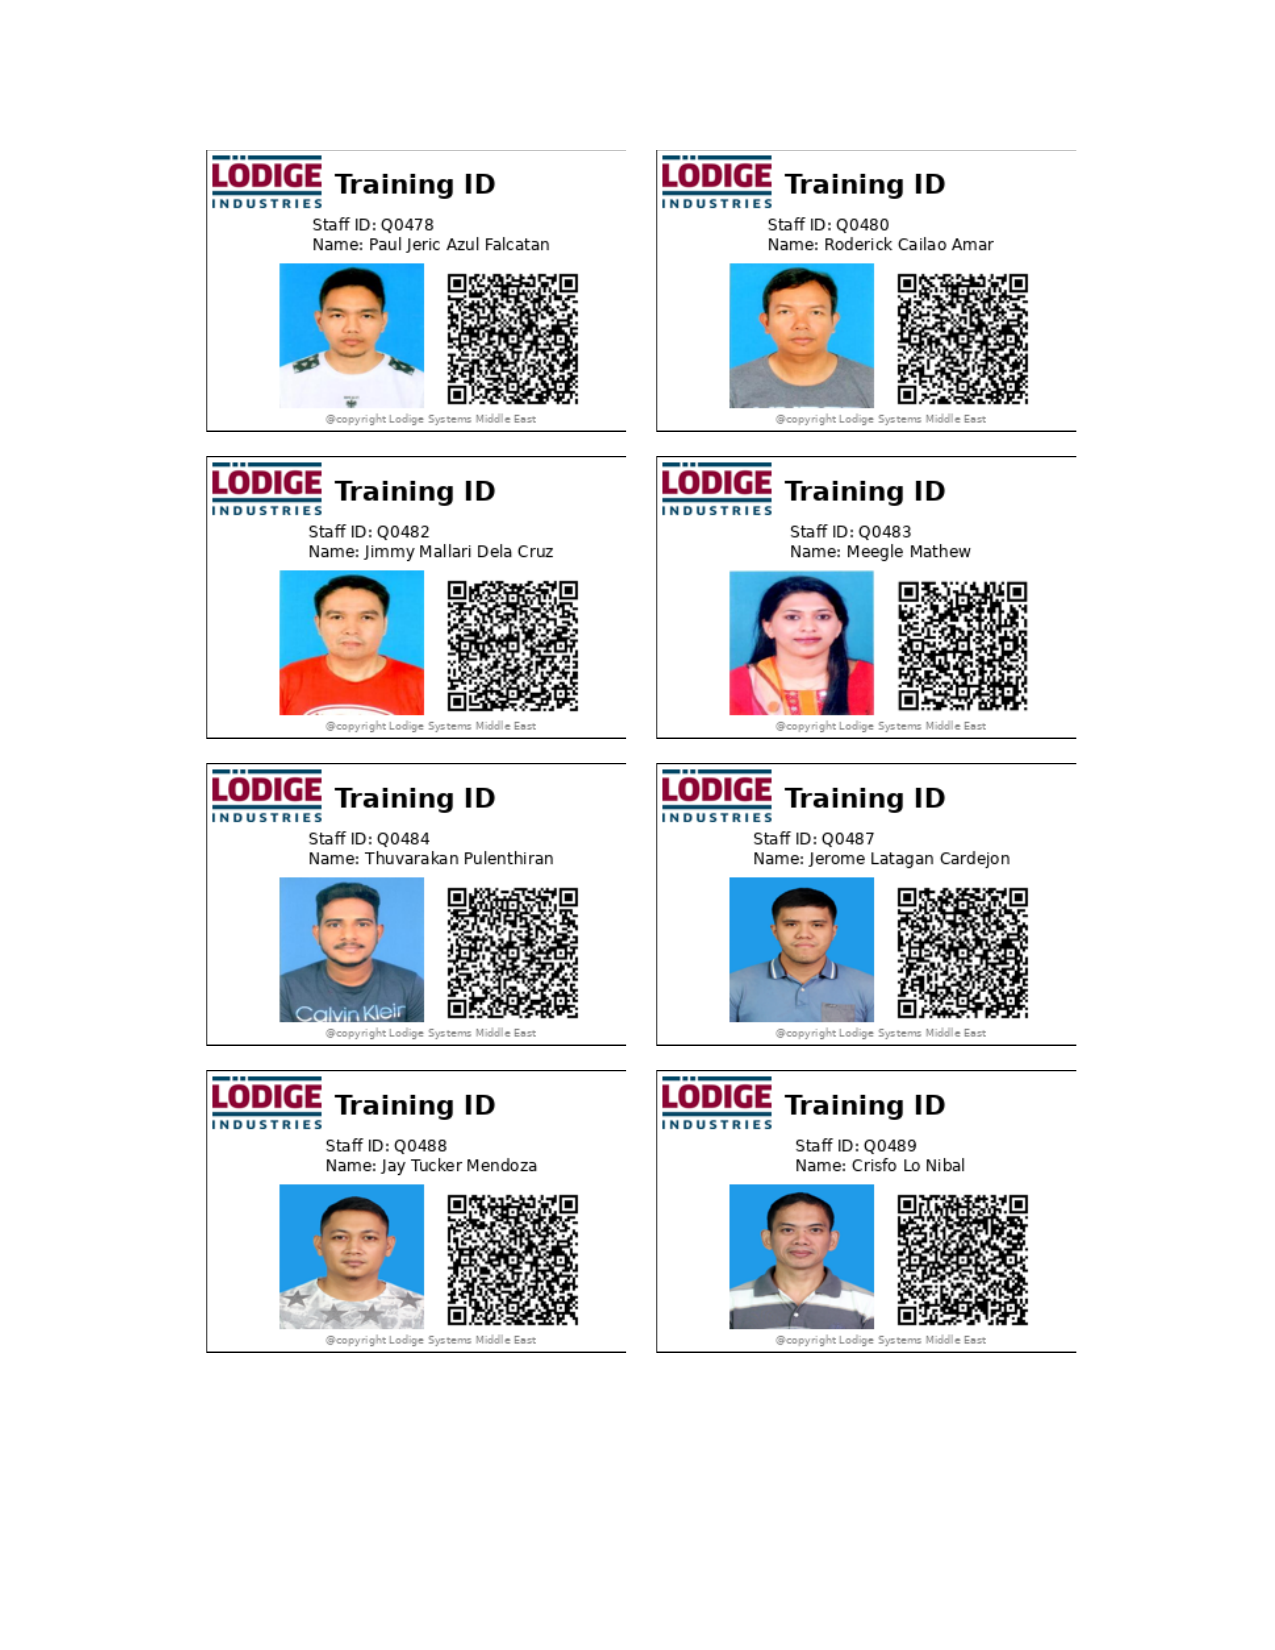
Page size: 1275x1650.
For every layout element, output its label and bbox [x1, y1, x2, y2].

picture [656, 1070, 1077, 1353]
table_cell [626, 1070, 1076, 1377]
picture [656, 456, 1077, 739]
table_cell [176, 1070, 626, 1377]
table_cell [626, 457, 1076, 763]
picture [656, 150, 1077, 432]
table_cell [626, 150, 1076, 457]
table_cell [176, 150, 626, 457]
picture [206, 150, 627, 432]
table_cell [626, 764, 1076, 1070]
picture [656, 763, 1077, 1046]
picture [206, 456, 627, 739]
table_cell [176, 764, 626, 1070]
table_cell [176, 457, 626, 763]
picture [206, 763, 627, 1046]
picture [206, 1070, 627, 1353]
